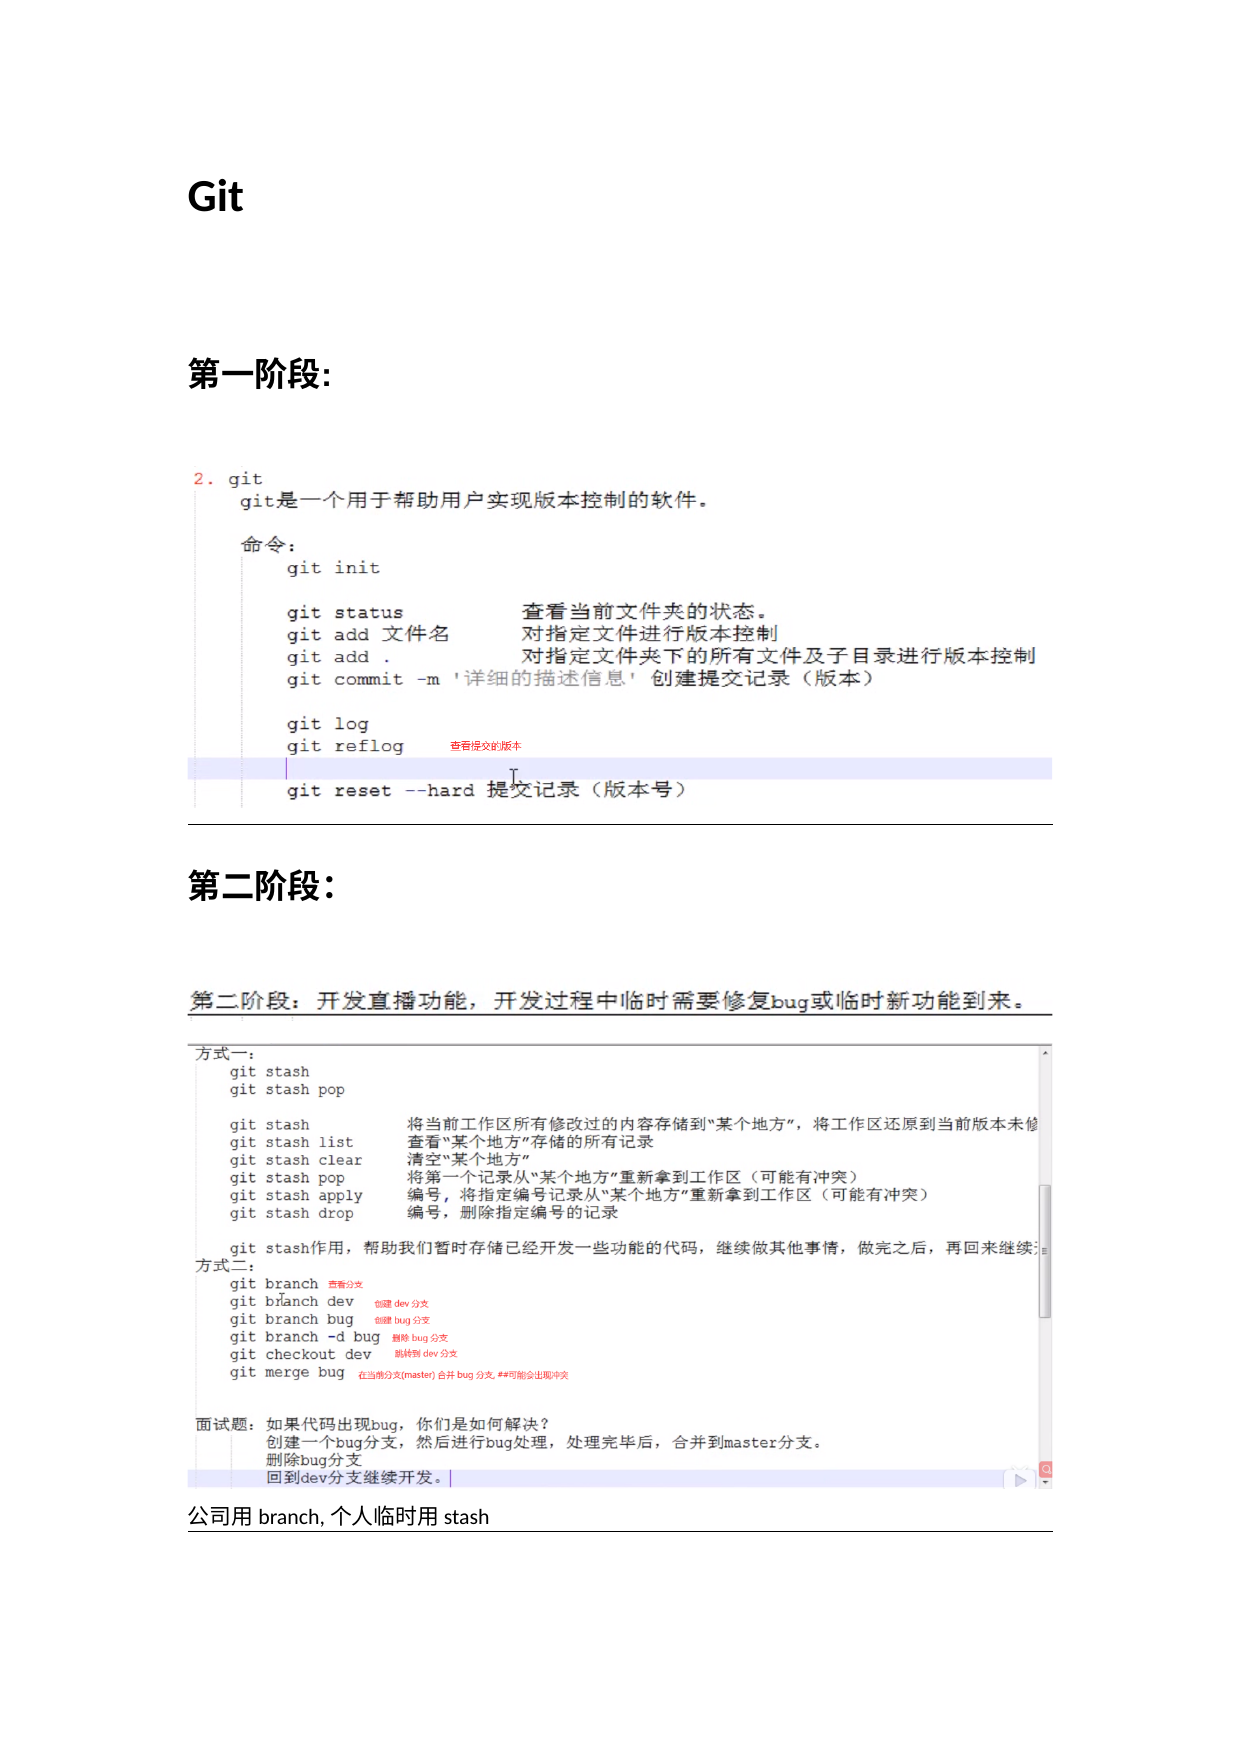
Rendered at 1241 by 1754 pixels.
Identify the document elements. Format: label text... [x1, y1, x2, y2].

text 公司用 branch, 个人临时用stash [187, 1499, 1053, 1532]
subtitle 第一阶段: [187, 339, 1053, 404]
picture [187, 1043, 1053, 1489]
subtitle 第二阶段： [187, 852, 1053, 917]
picture [187, 466, 1053, 808]
picture [187, 978, 1053, 1021]
subtitle Git [187, 162, 1053, 227]
